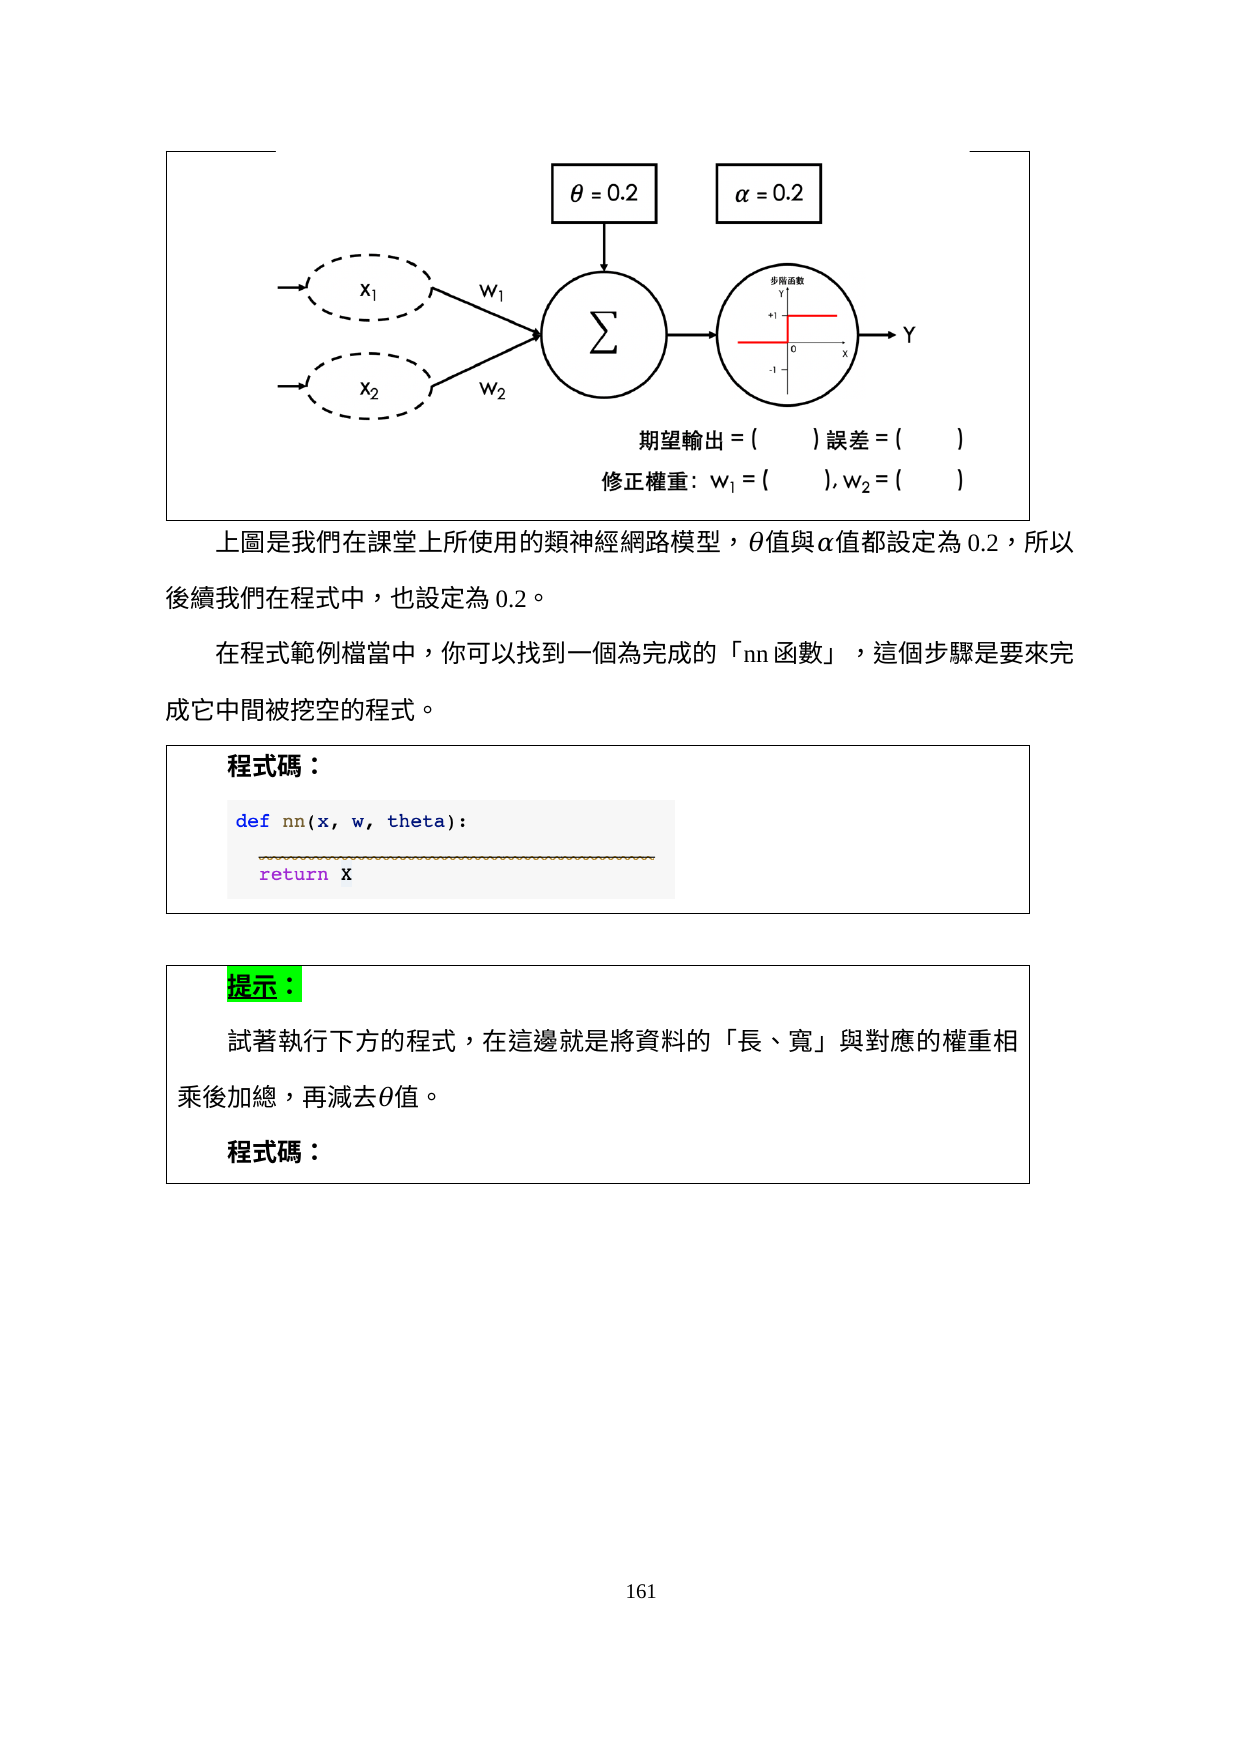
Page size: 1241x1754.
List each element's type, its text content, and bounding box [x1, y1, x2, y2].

picture [227, 800, 675, 899]
text 在程式範例檔當中，你可以找到一個為完成的「nn函數」，這個步驟是要來完成它中間被挖空的程式。 [165, 633, 1075, 727]
table_header 提示： 試著執行下方的程式，在這邊就是將資料的「長、寬」與對應的權重相乘後加總，再減去𝜃值。 程式碼： [167, 966, 1029, 1183]
table_header [167, 152, 1029, 520]
table_header 程式碼： [167, 746, 1029, 913]
picture [275, 151, 970, 506]
text 上圖是我們在課堂上所使用的類神經網路模型，𝜃值與𝛼值都設定為0.2，所以後續我們在程式中，也設定為0.2。 [165, 521, 1075, 615]
